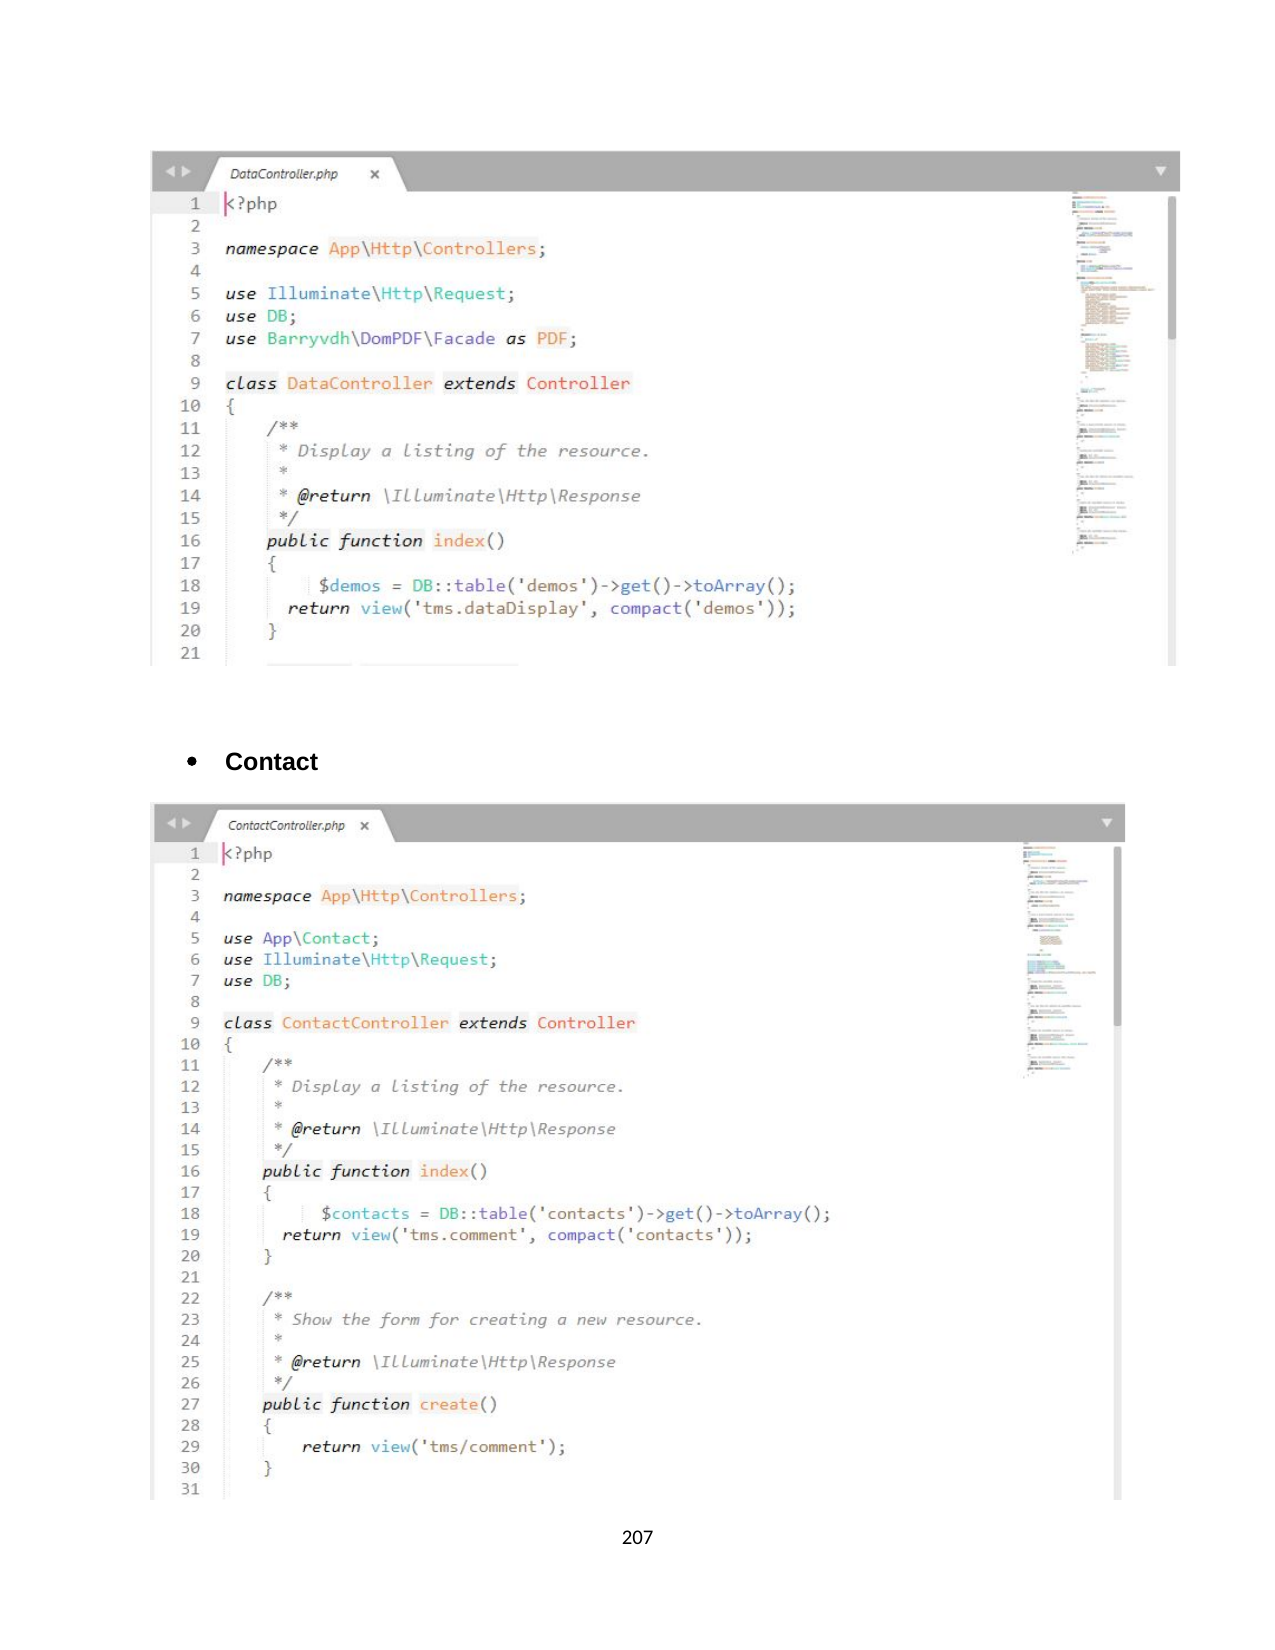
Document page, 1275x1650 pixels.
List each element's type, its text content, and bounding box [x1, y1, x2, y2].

picture [150, 802, 1125, 1500]
list Contact [187, 746, 1125, 775]
picture [150, 150, 1181, 666]
